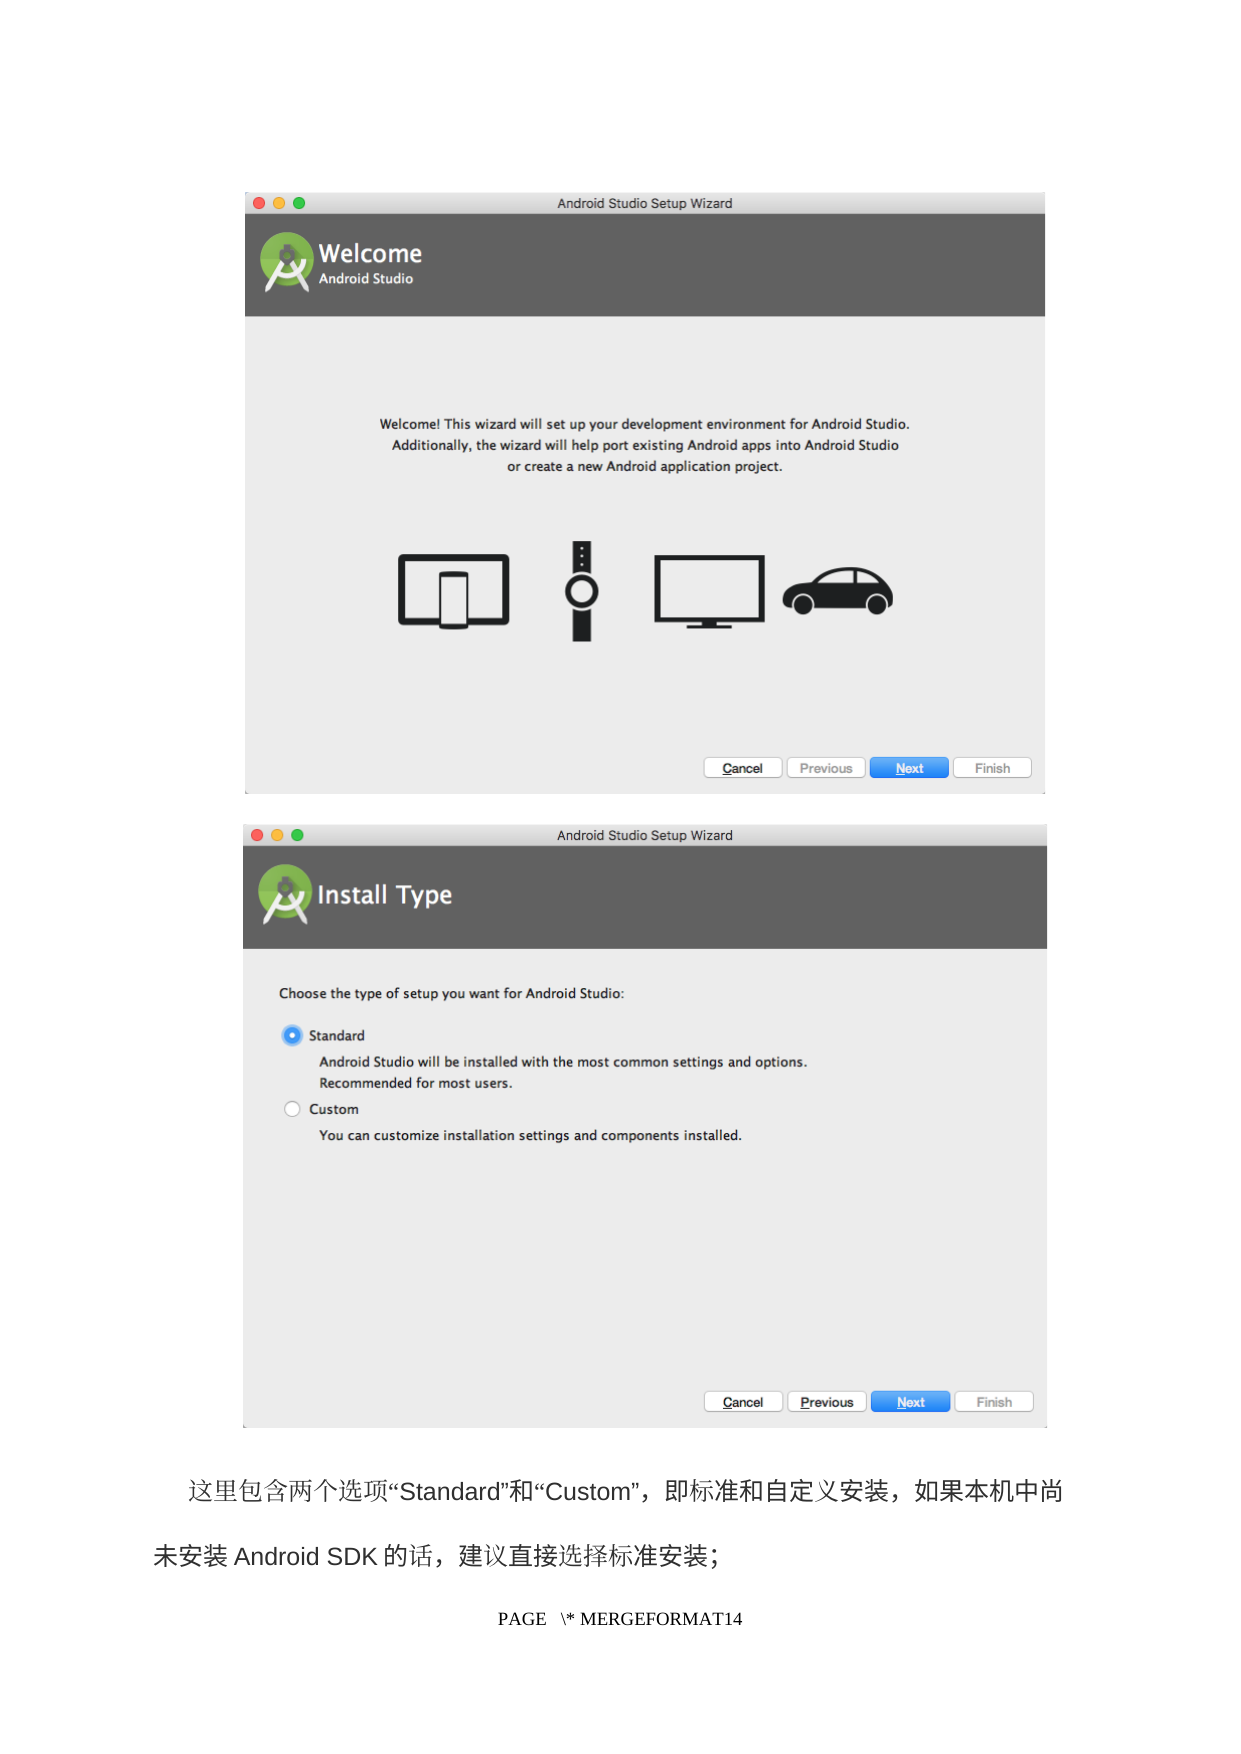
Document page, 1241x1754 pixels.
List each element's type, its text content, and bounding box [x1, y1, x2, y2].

picture [243, 824, 1048, 1428]
text 这里包含两个选项“Standard”和“Custom”，即标准和自定义安装，如果本机中尚未安装Android SDK的话，建议直接选择标准安装； [153, 1457, 1087, 1587]
picture [245, 192, 1046, 794]
